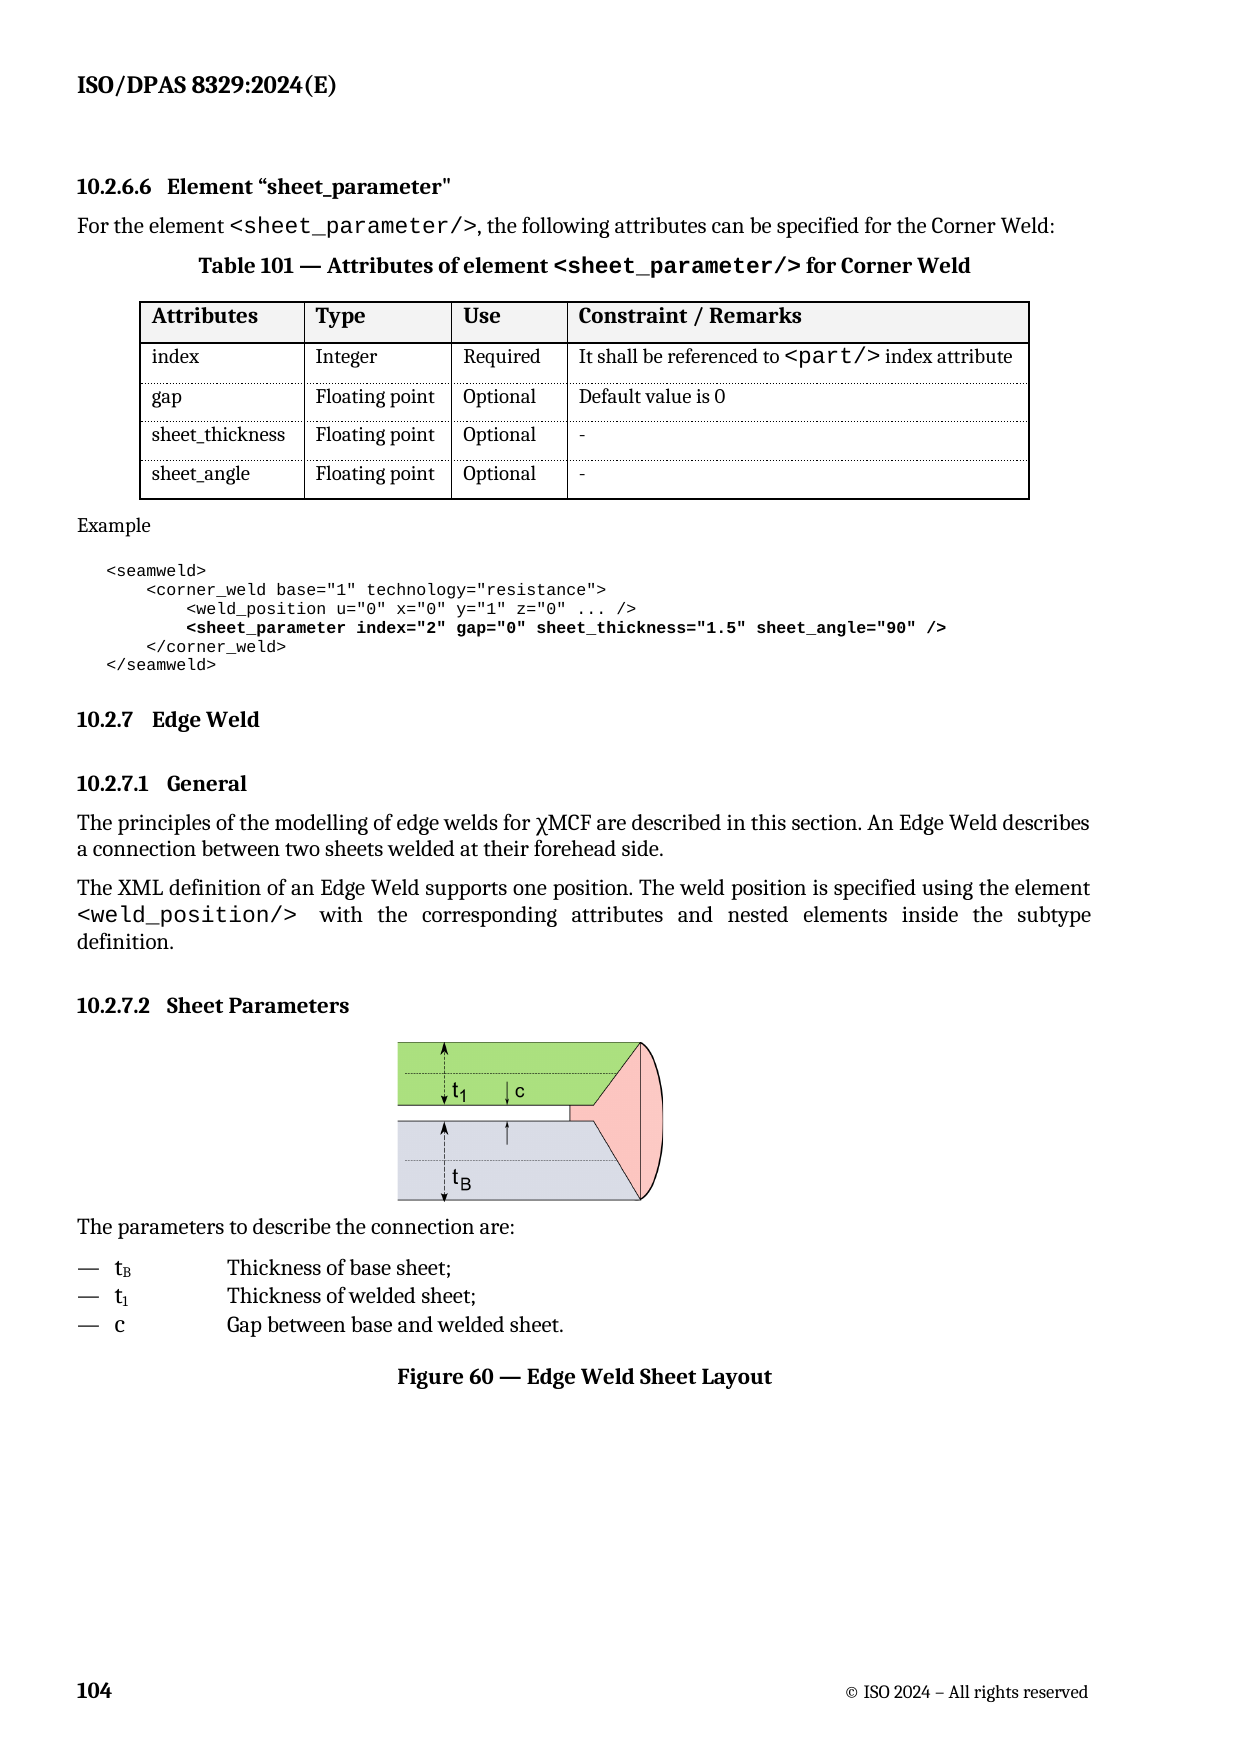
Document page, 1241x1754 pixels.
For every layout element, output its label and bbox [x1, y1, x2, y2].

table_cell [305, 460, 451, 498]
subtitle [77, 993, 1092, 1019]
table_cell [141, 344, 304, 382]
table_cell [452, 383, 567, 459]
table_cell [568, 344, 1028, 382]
picture [397, 1042, 664, 1202]
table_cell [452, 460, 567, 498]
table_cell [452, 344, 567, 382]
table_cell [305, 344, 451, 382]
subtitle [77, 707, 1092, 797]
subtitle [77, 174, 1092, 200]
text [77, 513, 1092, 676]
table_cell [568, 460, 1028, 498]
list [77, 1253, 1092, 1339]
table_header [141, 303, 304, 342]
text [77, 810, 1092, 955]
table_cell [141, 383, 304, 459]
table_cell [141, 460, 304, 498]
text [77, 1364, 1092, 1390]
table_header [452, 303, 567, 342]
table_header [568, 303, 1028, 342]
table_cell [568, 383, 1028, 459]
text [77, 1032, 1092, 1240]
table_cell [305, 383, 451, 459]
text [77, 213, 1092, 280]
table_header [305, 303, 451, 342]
